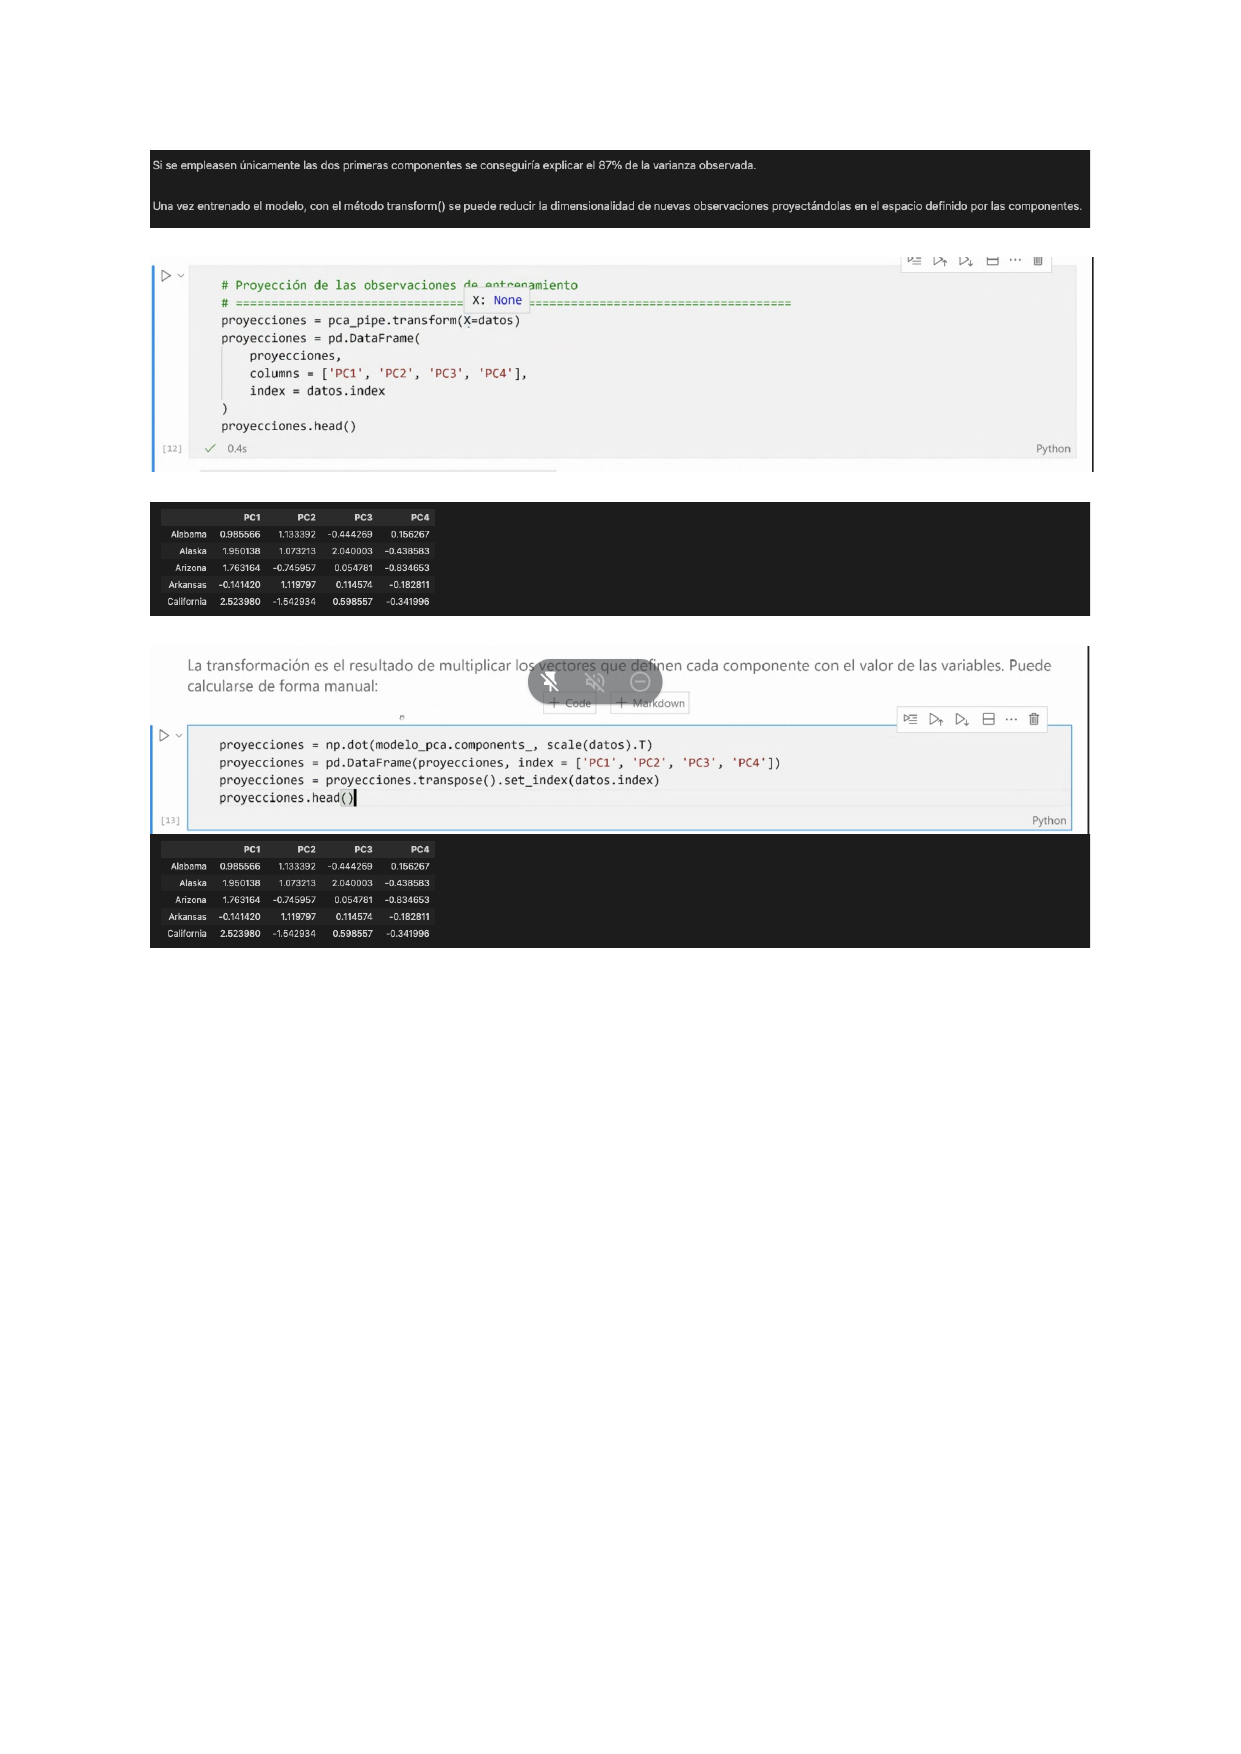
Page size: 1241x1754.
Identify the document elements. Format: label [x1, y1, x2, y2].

picture [150, 150, 1091, 228]
picture [150, 646, 1091, 948]
picture [150, 502, 1091, 616]
picture [150, 257, 1094, 472]
